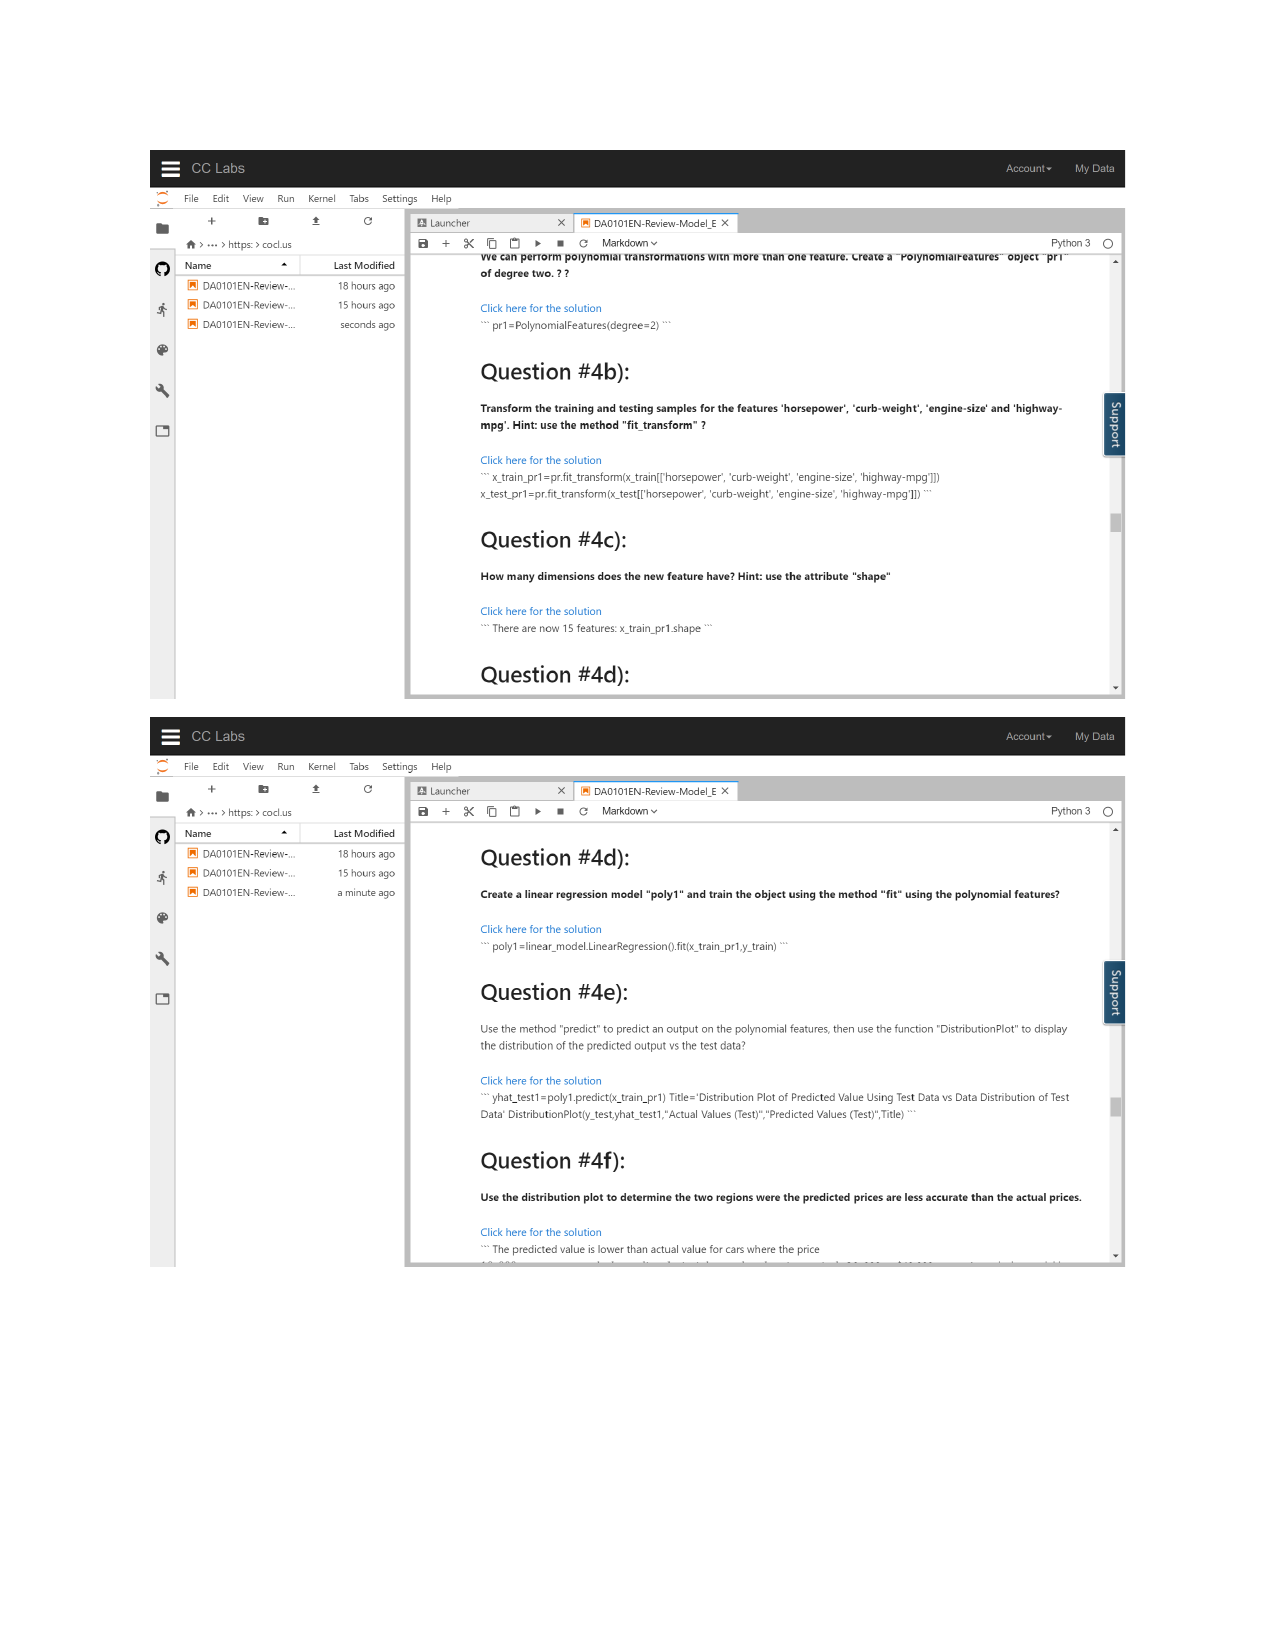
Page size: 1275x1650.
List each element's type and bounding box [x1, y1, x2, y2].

picture [150, 150, 1125, 699]
picture [150, 717, 1125, 1267]
